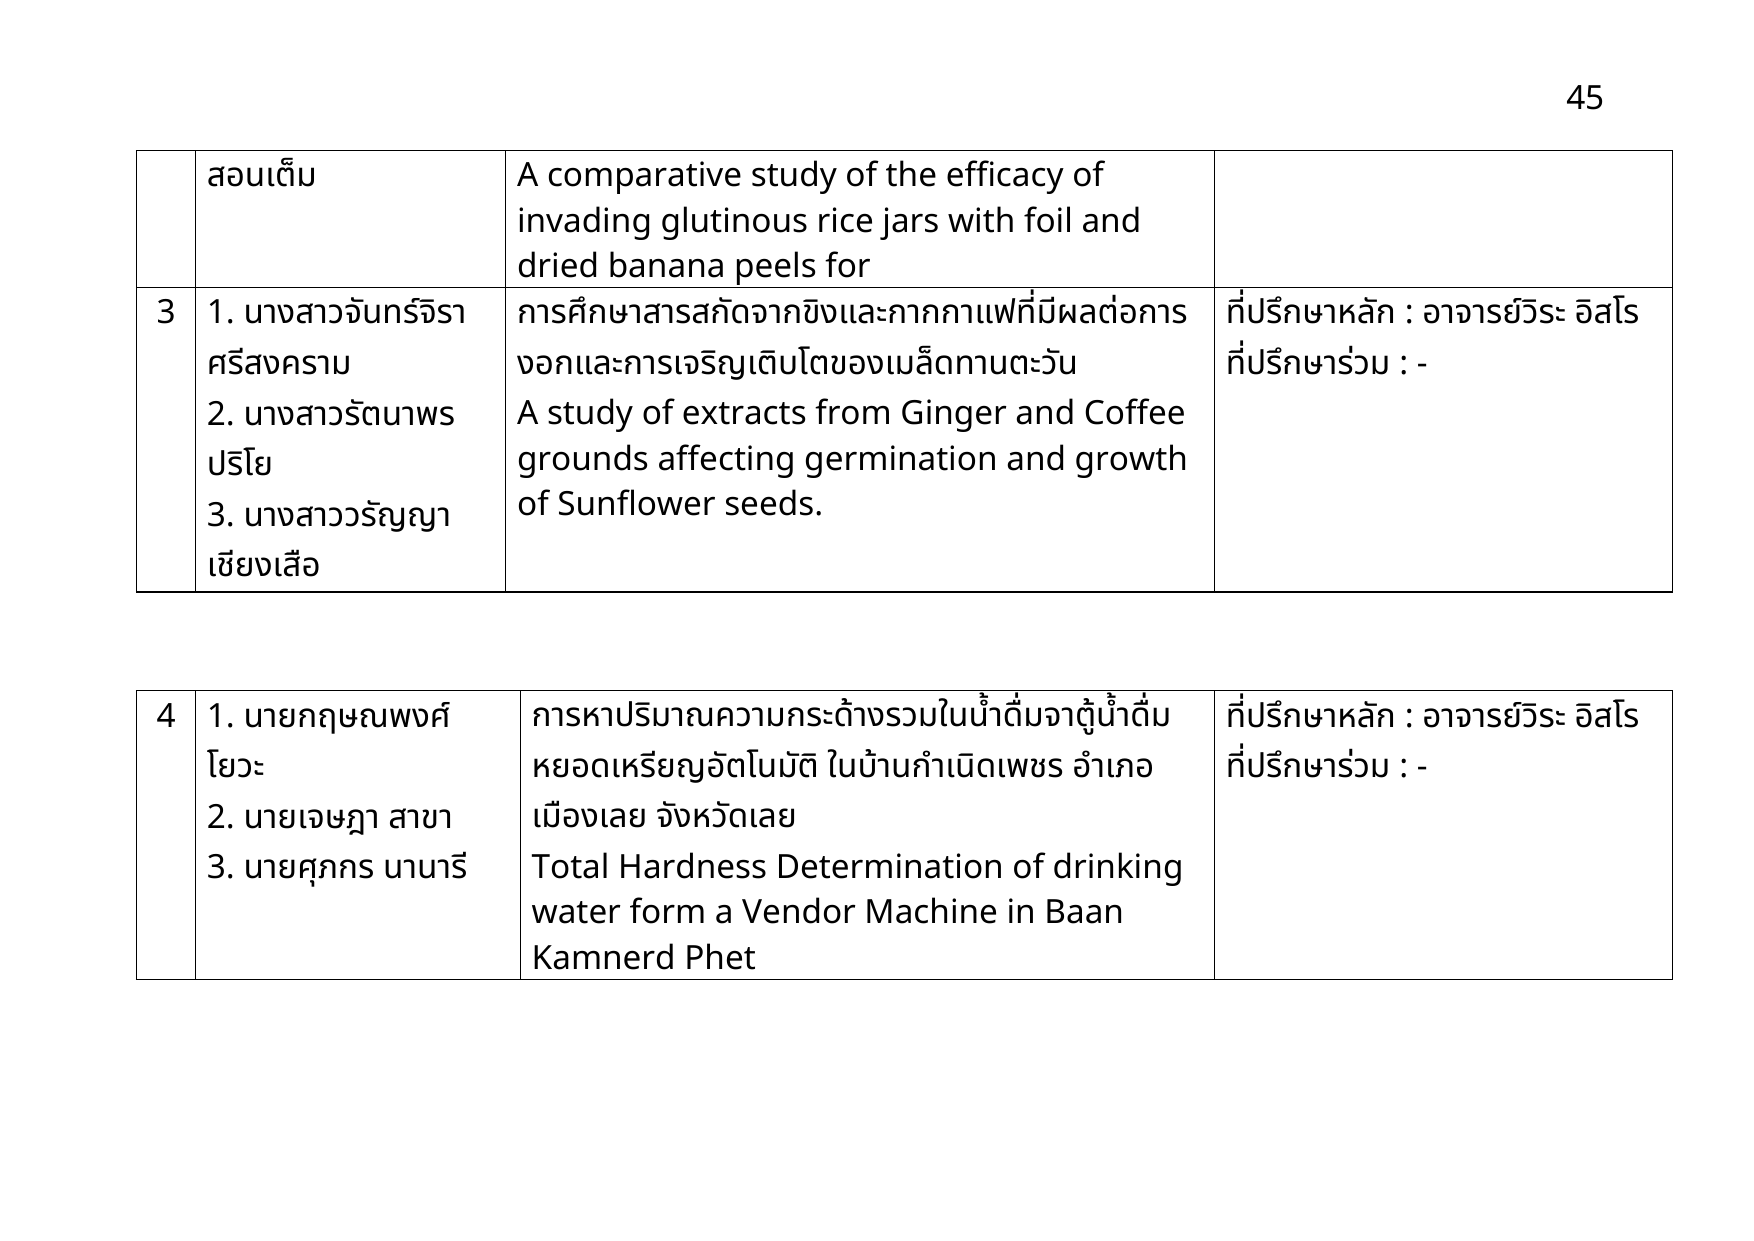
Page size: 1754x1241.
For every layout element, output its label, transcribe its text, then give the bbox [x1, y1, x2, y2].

table_cell 2 [137, 151, 195, 287]
table_cell การศึกษาสารสกัดจากขิงและกากกาแฟที่มีผลต่อการงอกและการเจริญเติบโตของเมล็ดทานตะวัน A study of extracts from Ginger and Coffee grounds affecting germination and growth of Sunflower seeds. [506, 288, 1214, 591]
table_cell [1215, 151, 1672, 287]
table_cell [196, 151, 505, 287]
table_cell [506, 151, 1214, 287]
table_cell 1. นางสาวจันทร์จิรา ศรีสงคราม 2. นางสาวรัตนาพร ปริโย 3. นางสาววรัญญา เชียงเสือ [196, 288, 505, 591]
table_header 4 [137, 691, 195, 979]
table_header การหาปริมาณความกระด้างรวมในน้ำดื่มจาตู้น้ำดื่มหยอดเหรียญอัตโนมัติ ในบ้านกำเนิดเพชร อำเภอเมืองเลย จังหวัดเลย Total Hardness Determination of drinking water form a Vendor Machine in Baan Kamnerd Phet [521, 691, 1214, 979]
table_header 1. นายกฤษณพงศ์ โยวะ 2. นายเจษฎา สาขา 3. นายศุภกร นานารี [196, 691, 520, 979]
table_cell ที่ปรึกษาหลัก : อาจารย์วิระ อิสโร ที่ปรึกษาร่วม : - [1215, 288, 1672, 591]
table_header ที่ปรึกษาหลัก : อาจารย์วิระ อิสโร ที่ปรึกษาร่วม : - [1215, 691, 1672, 979]
table_cell 3 [137, 288, 195, 591]
